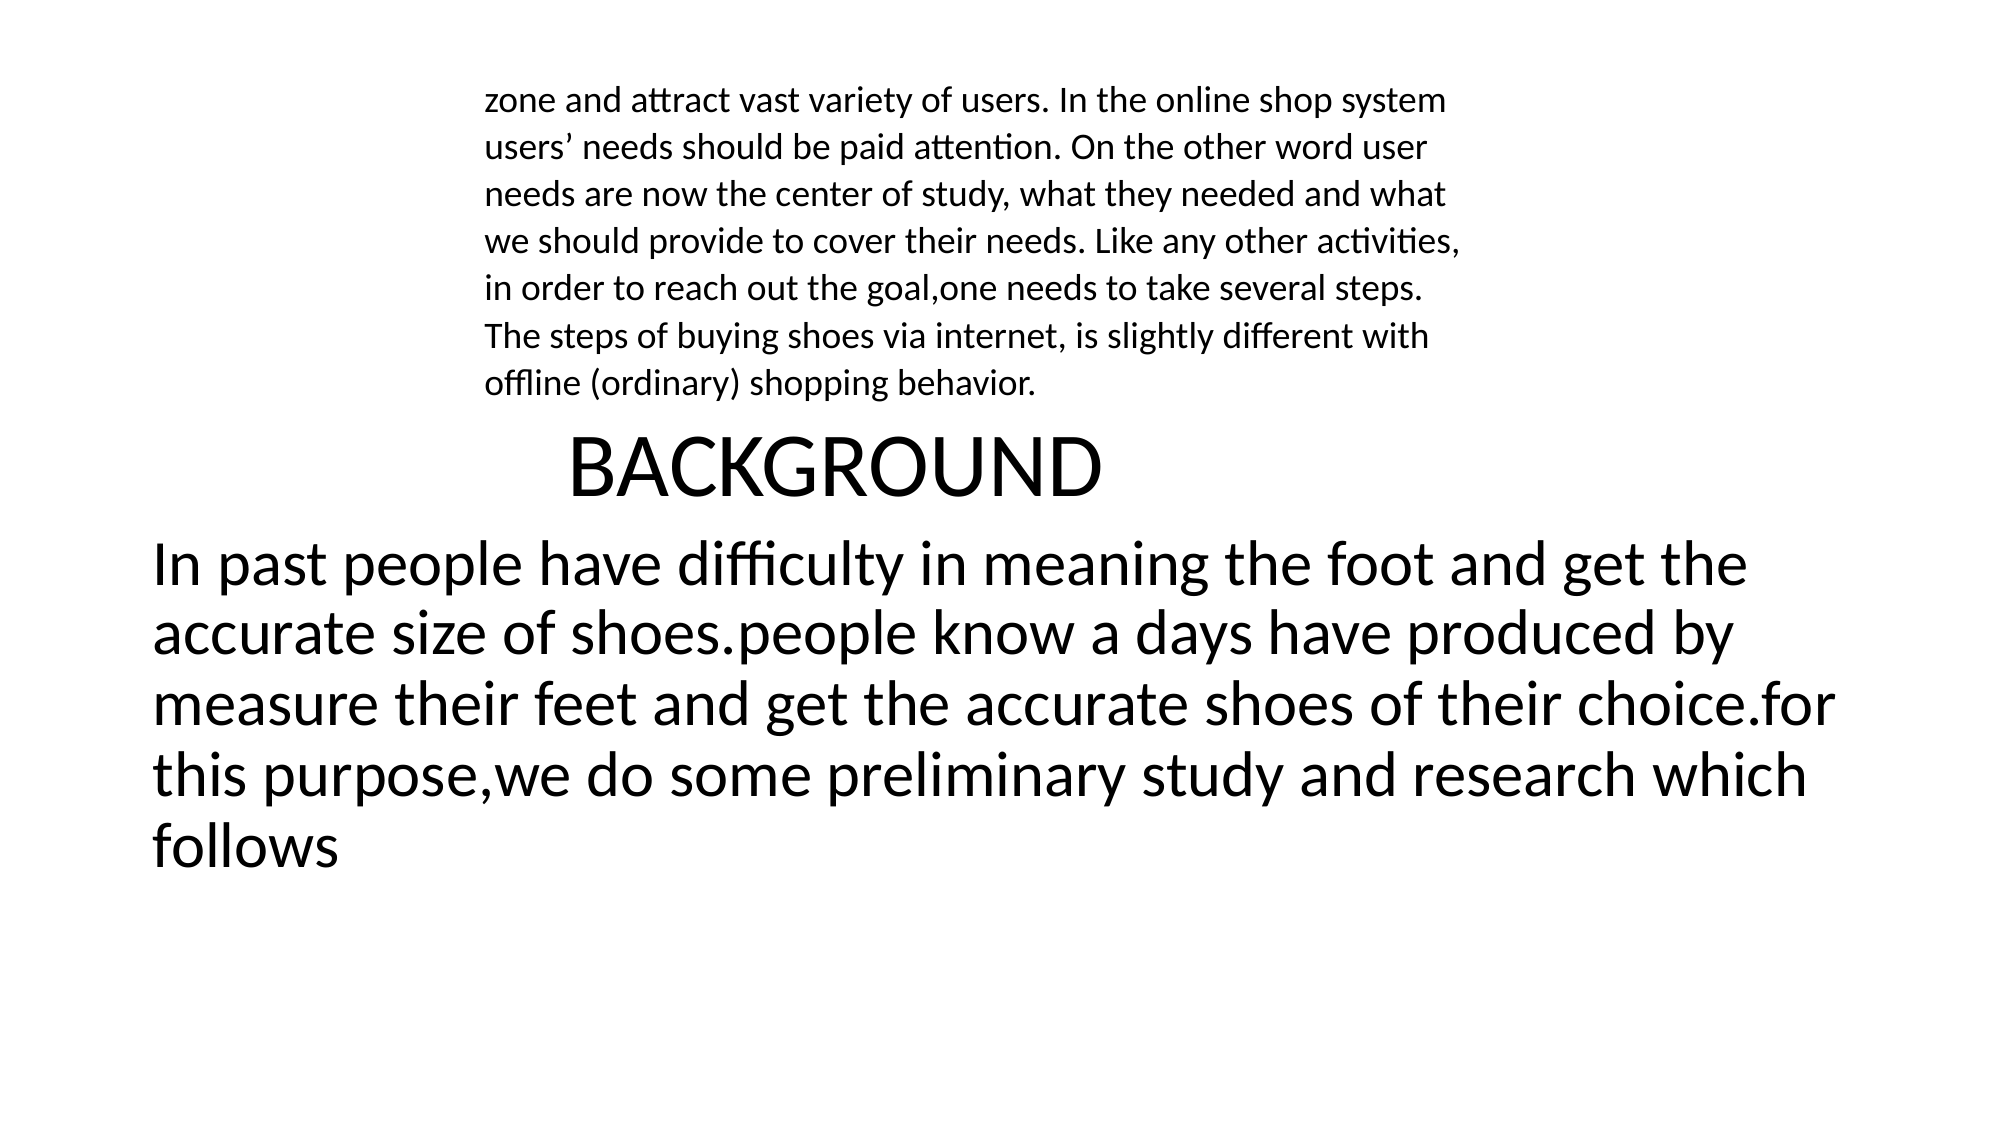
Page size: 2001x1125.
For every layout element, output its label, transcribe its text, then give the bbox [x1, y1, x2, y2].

subtitle BACKGROUND [568, 408, 1908, 520]
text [483, 76, 1462, 404]
text In past people have difficulty in meaning the foot and get the accurate size of shoes.people know a days have produced by measure their feet and get the accurate shoes of their choice.for this purpose,we do some preliminary study and research which follows [152, 528, 1908, 884]
